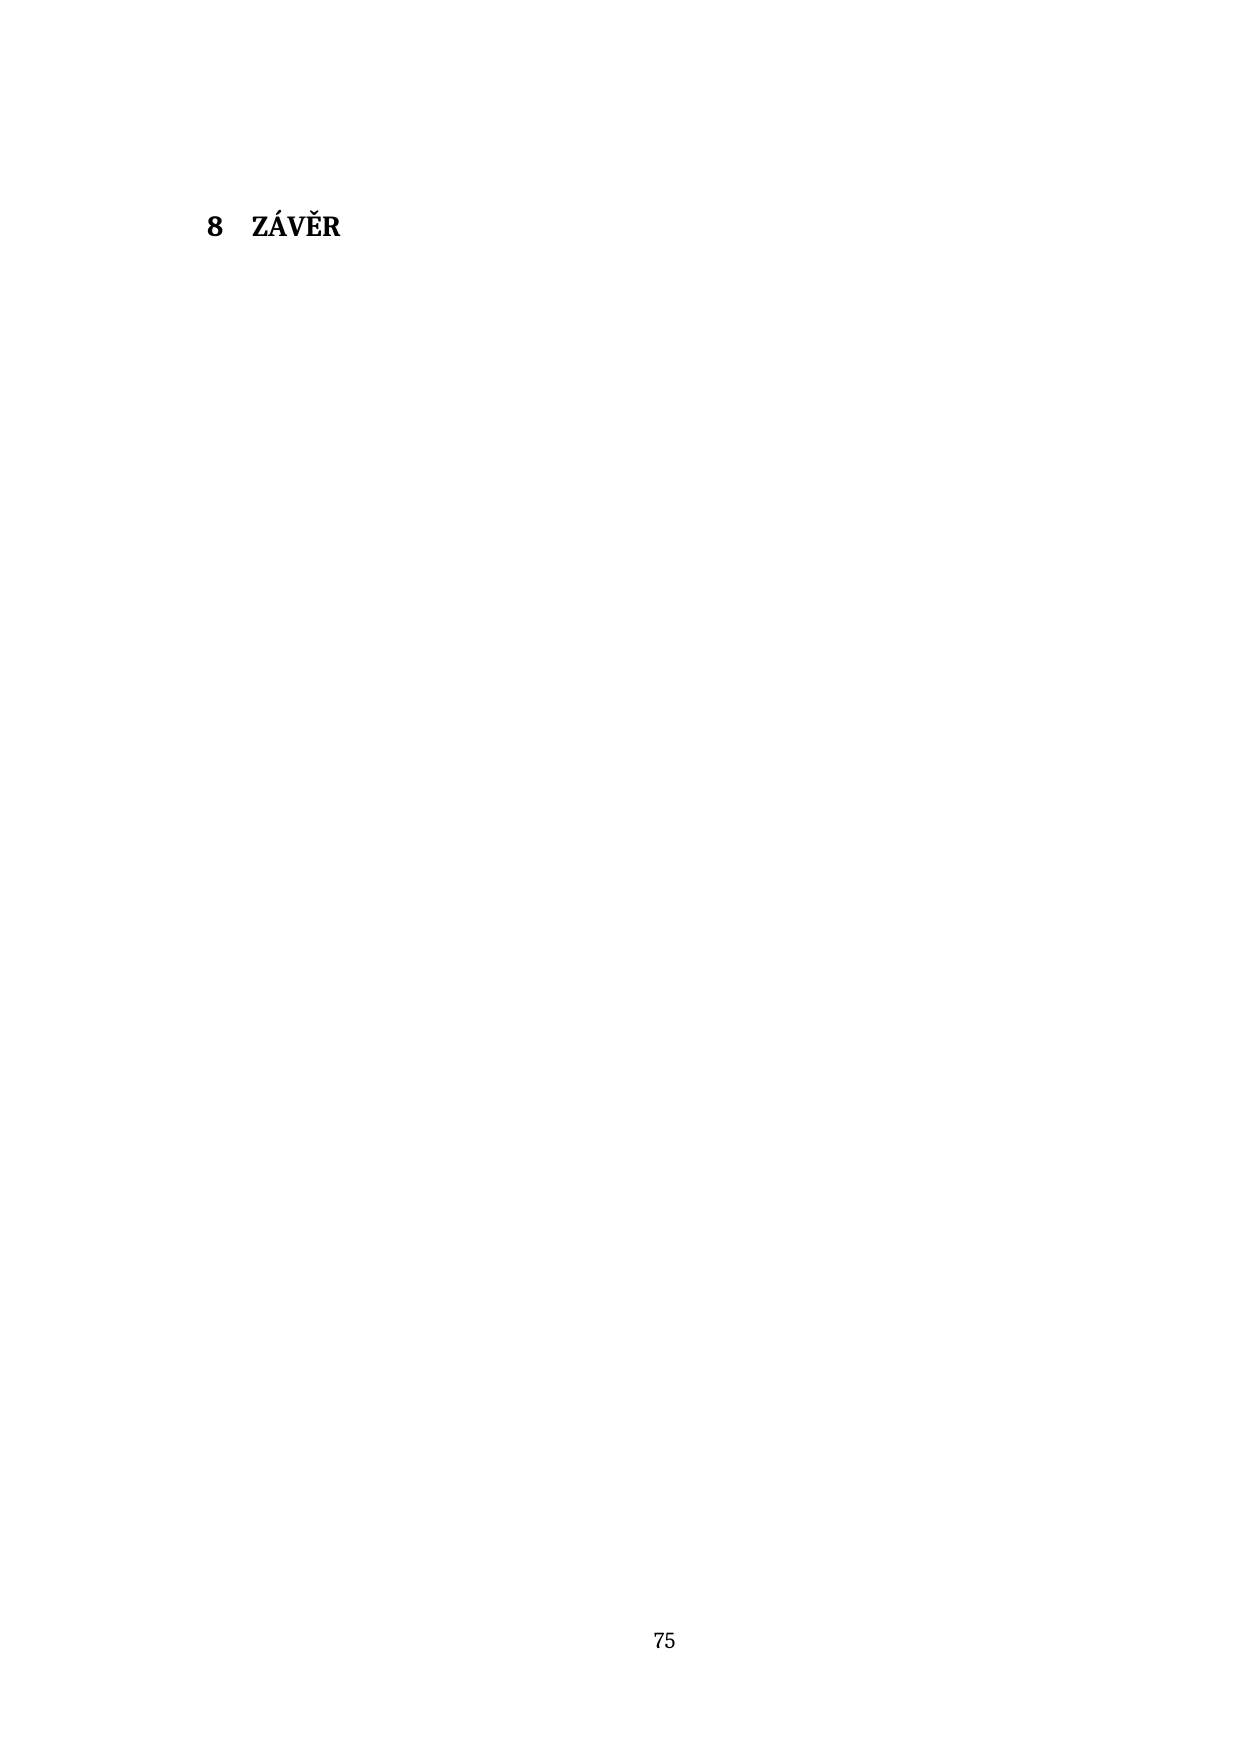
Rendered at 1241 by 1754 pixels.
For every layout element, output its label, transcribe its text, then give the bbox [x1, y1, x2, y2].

subtitle ZÁVĚR [207, 211, 1122, 244]
